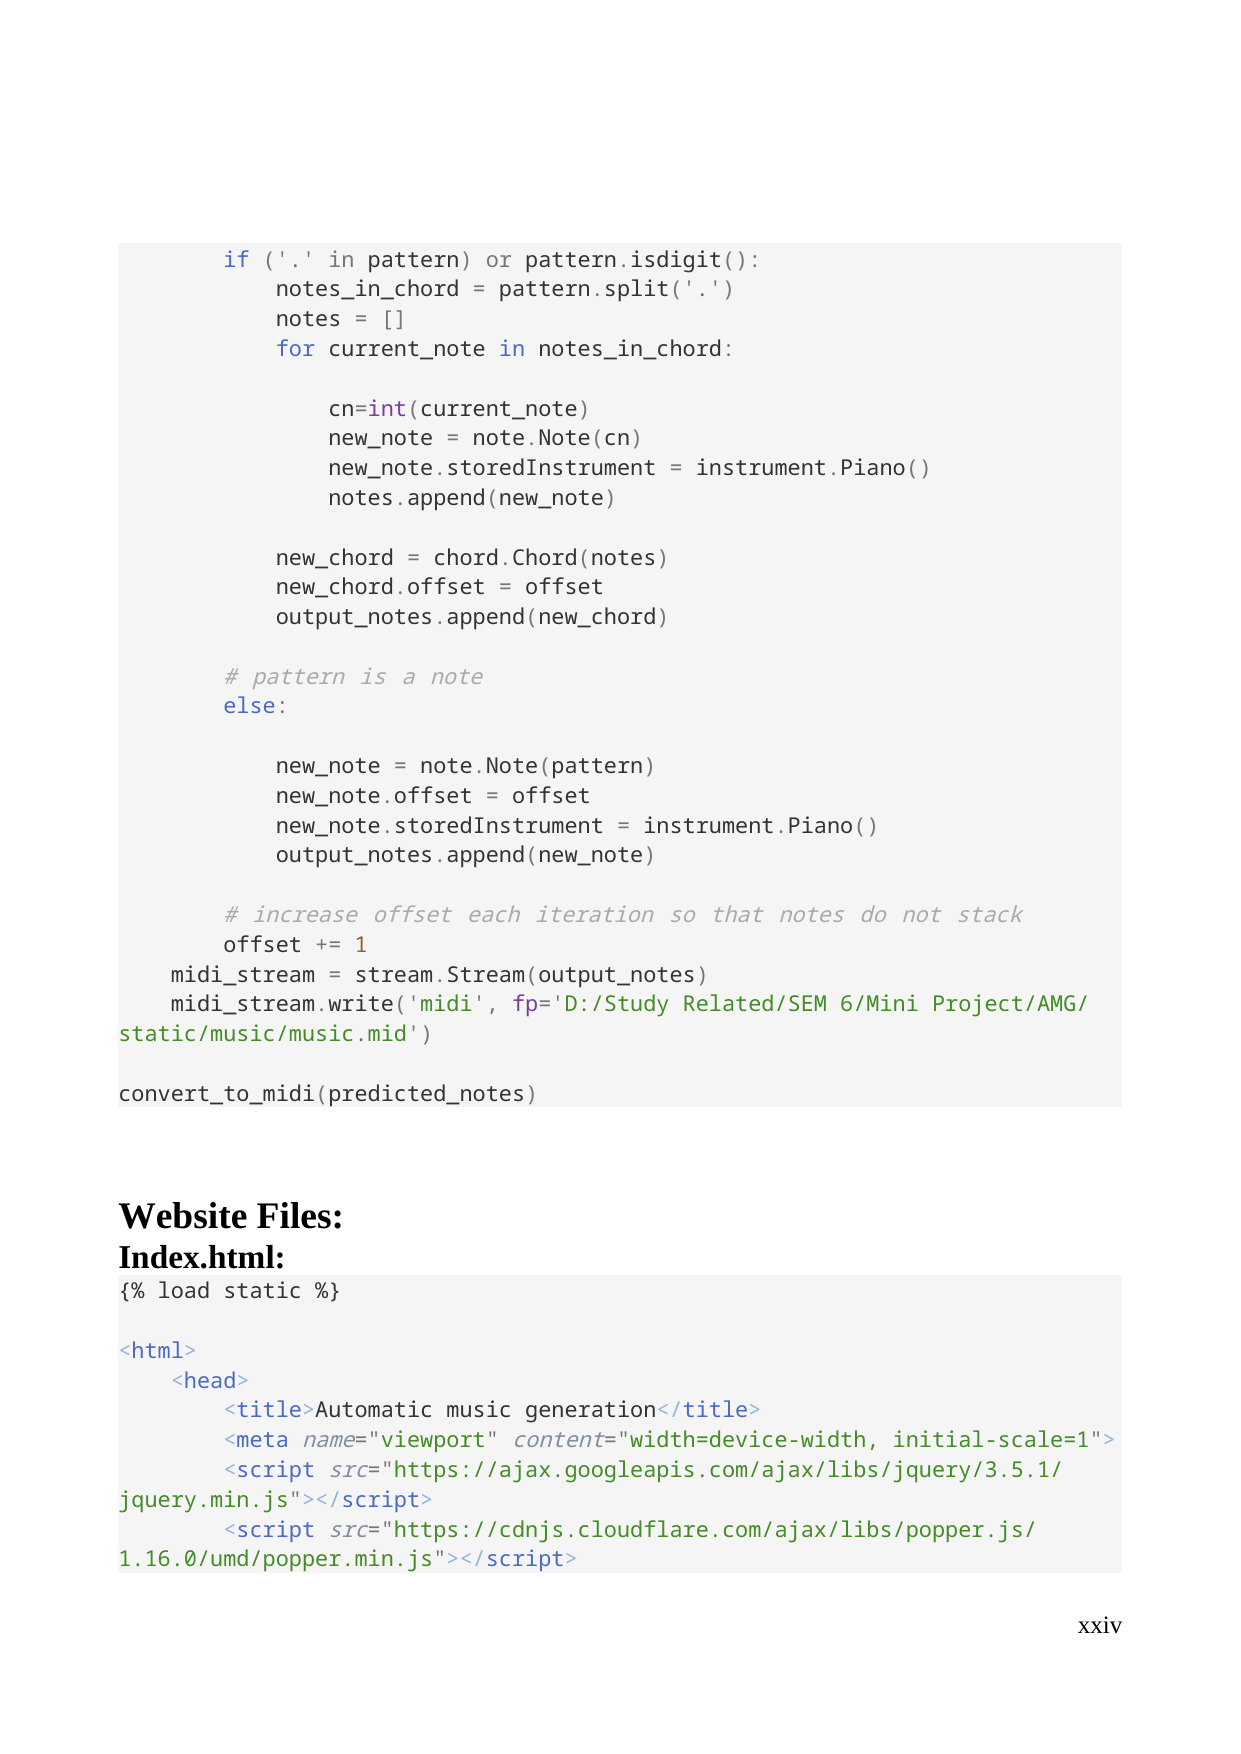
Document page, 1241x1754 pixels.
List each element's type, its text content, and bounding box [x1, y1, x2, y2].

text notes = [] [118, 303, 1122, 333]
text <script src="https://ajax.googleapis.com/ajax/libs/jquery/3.5.1/jquery.min.js"></script> [118, 1454, 1122, 1513]
text <title>Automatic music generation</title> [118, 1394, 1122, 1424]
text output_notes.append(new_chord) [118, 601, 1122, 631]
text if ('.' in pattern) or pattern.isdigit(): [118, 243, 1122, 273]
text <script src="https://cdnjs.cloudflare.com/ajax/libs/popper.js/1.16.0/umd/popper.min.js"></script> [118, 1513, 1122, 1573]
text new_note = note.Note(pattern) [118, 750, 1122, 780]
text Website Files: [118, 1194, 1122, 1237]
text offset += 1 [118, 929, 1122, 958]
text <html> [118, 1335, 1122, 1364]
text <head> [118, 1364, 1122, 1394]
text # pattern is a note [118, 661, 1122, 690]
text midi_stream = stream.Stream(output_notes) [118, 958, 1122, 988]
text else: [118, 690, 1122, 720]
text Index.html: [118, 1237, 1122, 1275]
text new_note = note.Note(cn) [118, 422, 1122, 452]
text {% load static %} [118, 1275, 1122, 1305]
text new_note.offset = offset [118, 780, 1122, 809]
text new_chord.offset = offset [118, 571, 1122, 601]
text new_note.storedInstrument = instrument.Piano() [118, 809, 1122, 839]
text new_chord = chord.Chord(notes) [118, 541, 1122, 571]
text notes_in_chord = pattern.split('.') [118, 273, 1122, 303]
text convert_to_midi(predicted_notes) [118, 1078, 1122, 1107]
text notes.append(new_note) [118, 482, 1122, 512]
text cn=int(current_note) [118, 392, 1122, 422]
text # increase offset each iteration so that notes do not stack [118, 899, 1122, 929]
text <meta name="viewport" content="width=device-width, initial-scale=1"> [118, 1424, 1122, 1454]
text output_notes.append(new_note) [118, 839, 1122, 869]
text for current_note in notes_in_chord: [118, 333, 1122, 363]
text new_note.storedInstrument = instrument.Piano() [118, 452, 1122, 482]
text midi_stream.write('midi', fp='D:/Study Related/SEM 6/Mini Project/AMG/static/music/music.mid') [118, 988, 1122, 1048]
